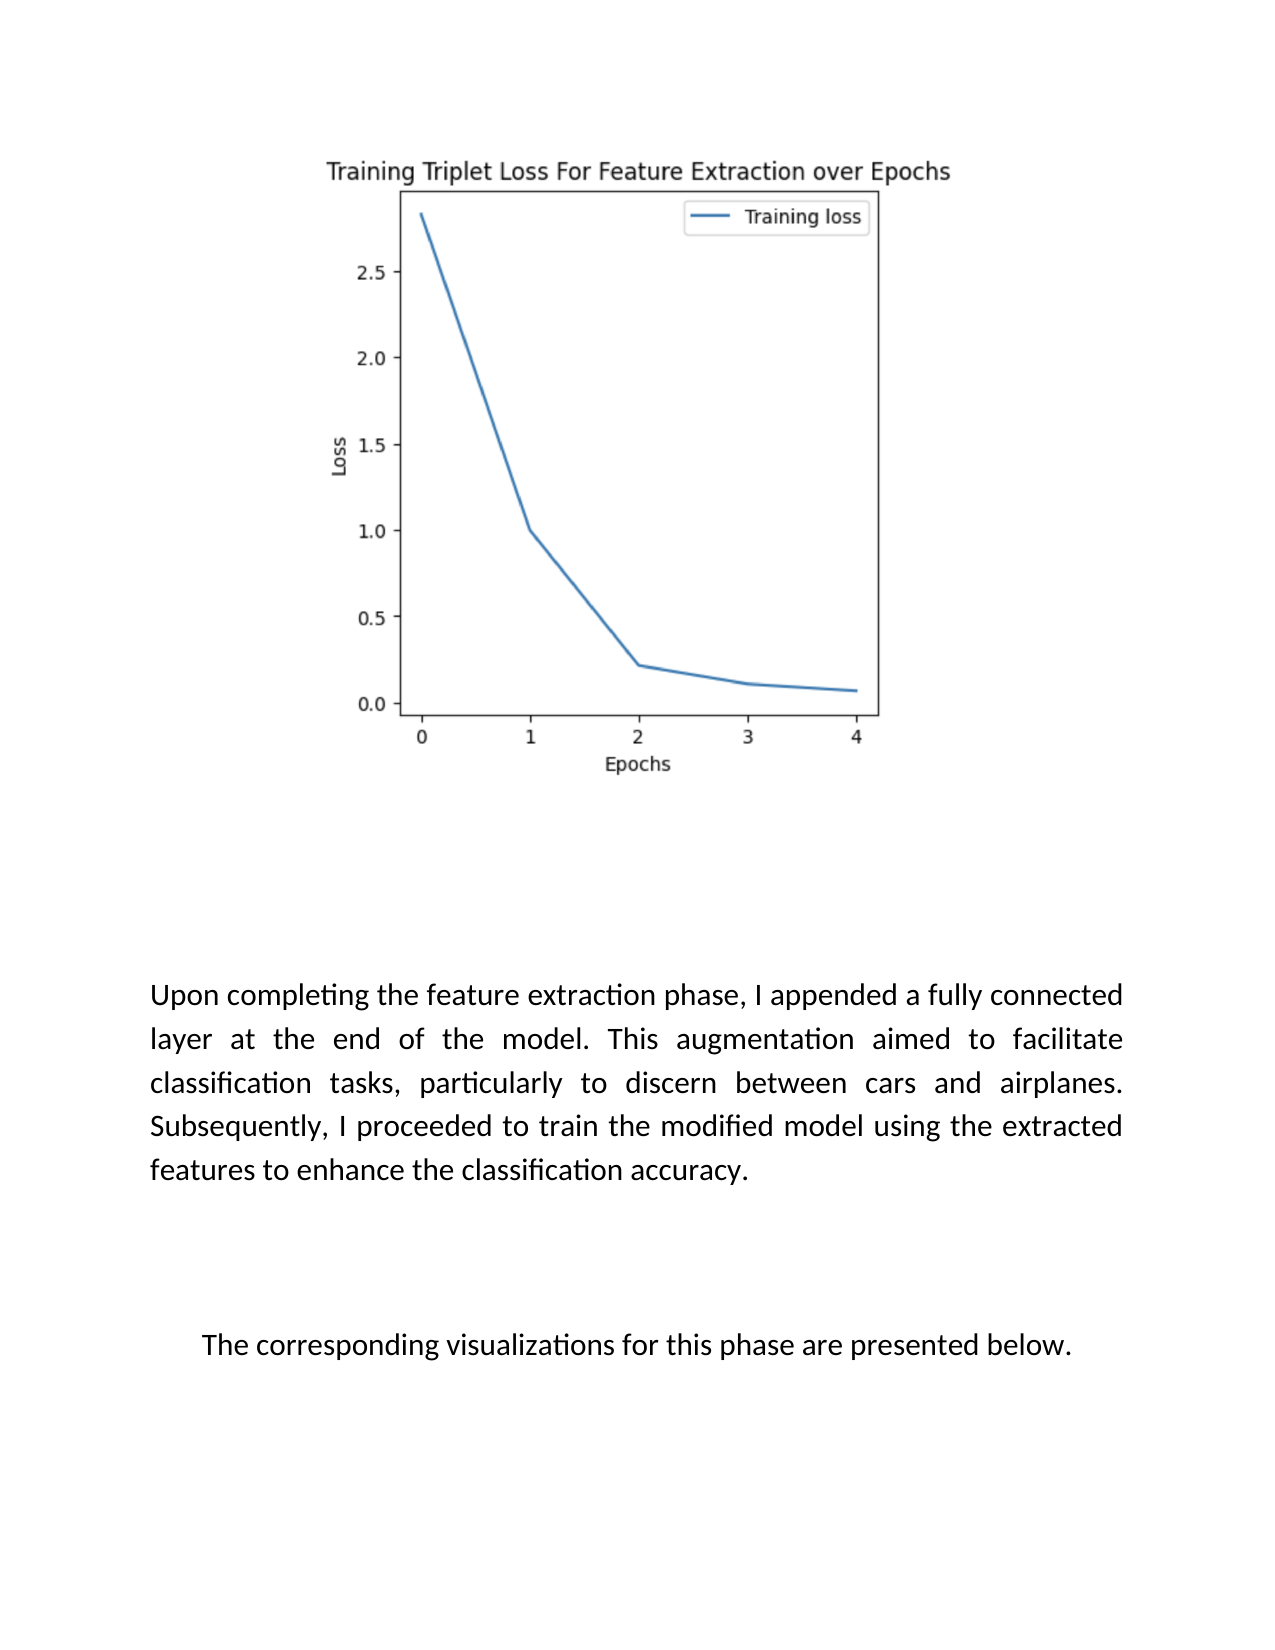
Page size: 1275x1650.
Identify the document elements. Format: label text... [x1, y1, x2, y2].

text Upon completing the feature extraction phase, I appended a fully connected layer at the end of the model. This augmentation aimed to facilitate classification tasks, particularly to discern between cars and airplanes. Subsequently, I proceeded to train the modified model using the extracted features to enhance the classification accuracy. [150, 975, 1125, 1188]
text The corresponding visualizations for this phase are presented below. [150, 1325, 1125, 1363]
picture [302, 150, 974, 797]
